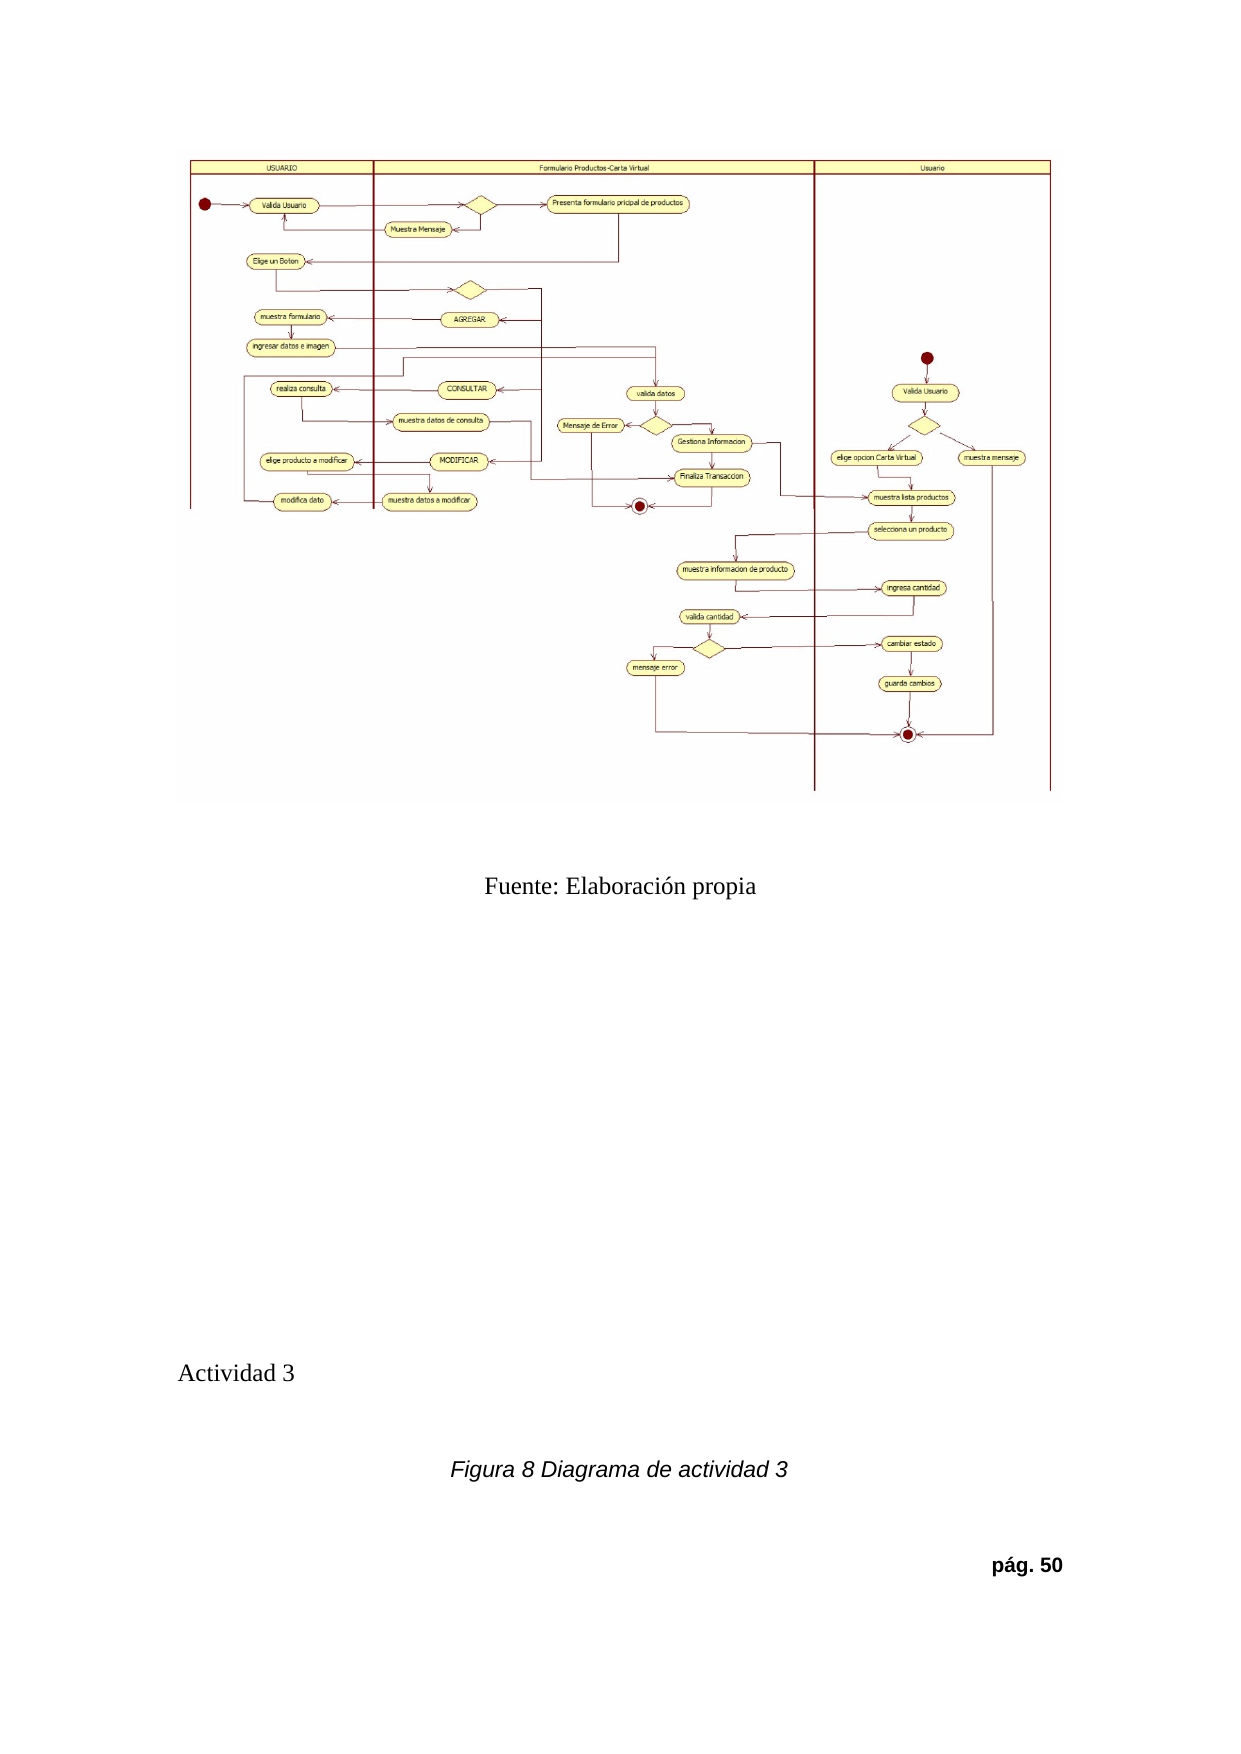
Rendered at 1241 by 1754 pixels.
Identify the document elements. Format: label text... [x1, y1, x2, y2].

text Actividad 3 [177, 1358, 1063, 1387]
text Fuente: Elaboración propia [177, 871, 1063, 900]
picture [177, 147, 1063, 803]
text Figura 8 Diagrama de actividad 3 [177, 1456, 1063, 1482]
